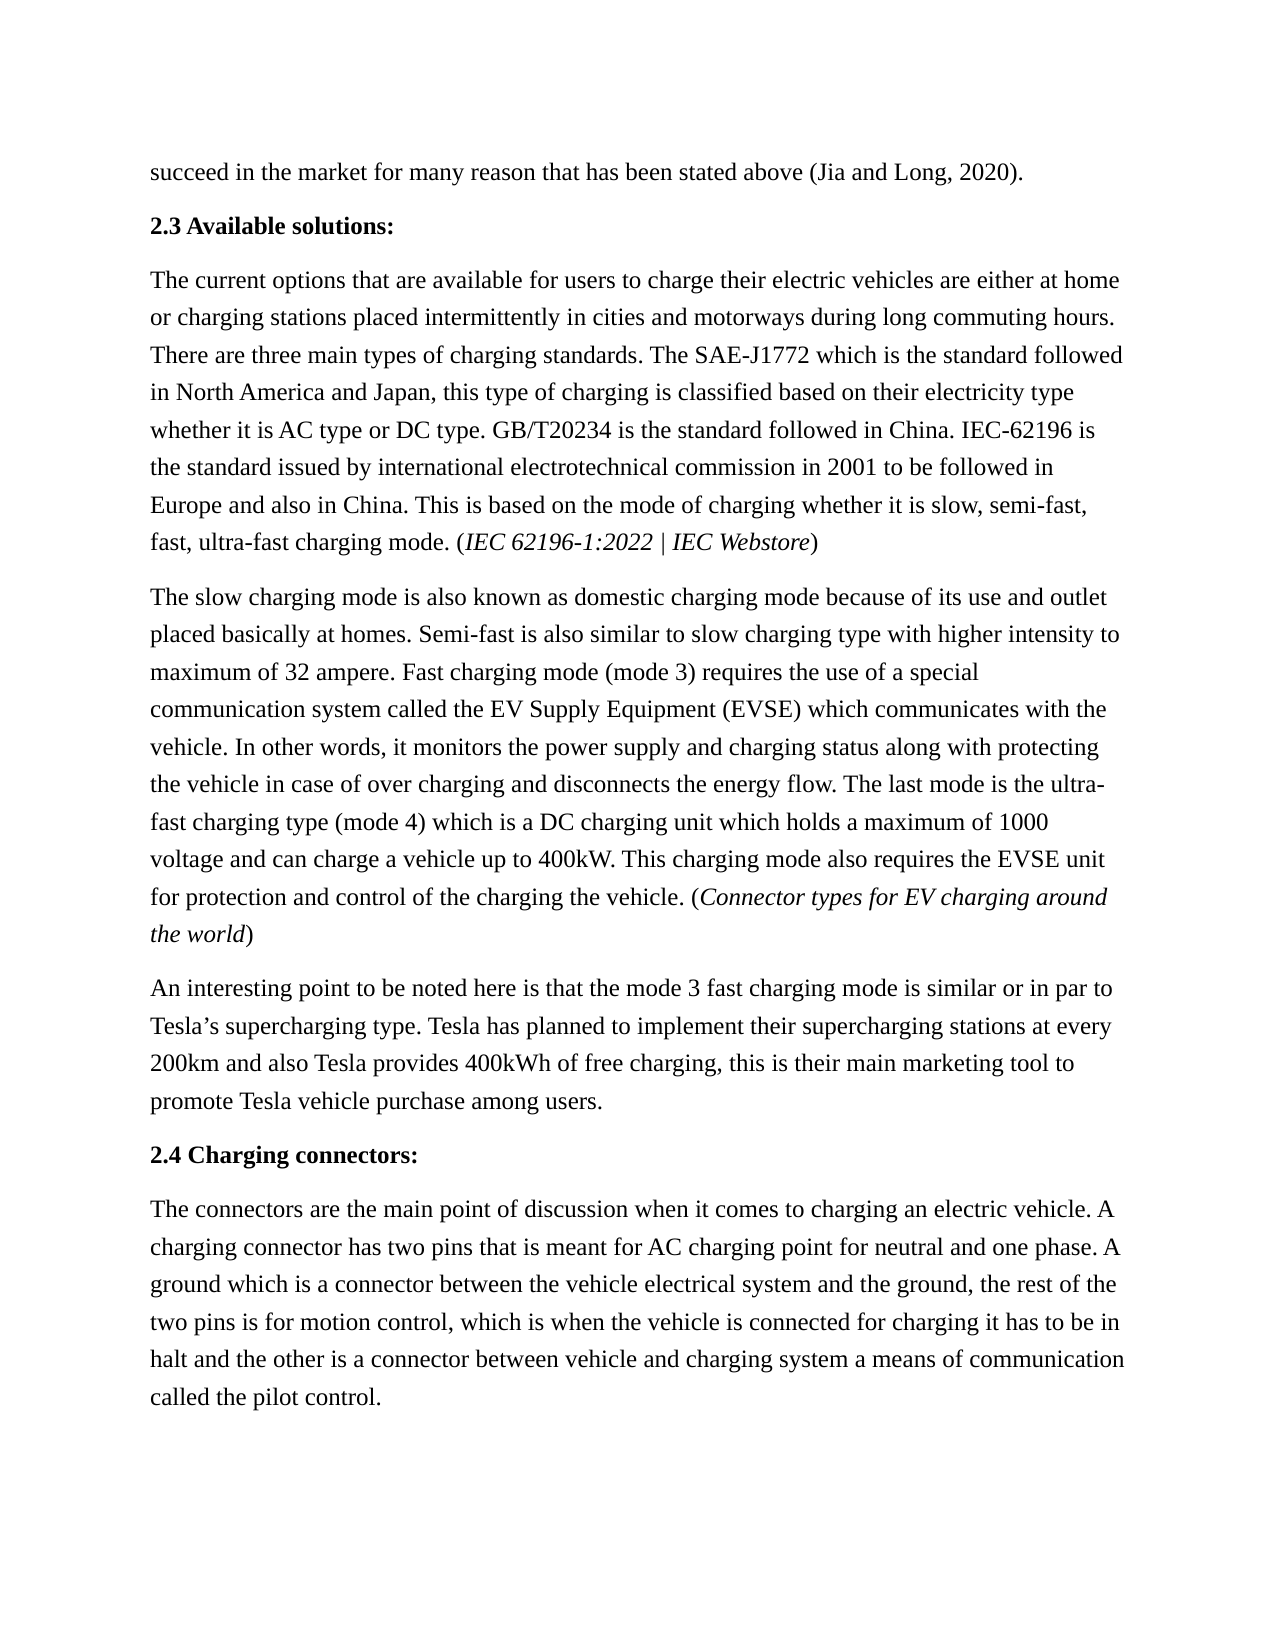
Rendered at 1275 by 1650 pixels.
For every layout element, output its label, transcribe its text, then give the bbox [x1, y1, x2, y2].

text 2.4 Charging connectors: [150, 1133, 1125, 1171]
text 2.3 Available solutions: [150, 204, 1125, 242]
text The current options that are available for users to charge their electric vehicles are either at home or charging stations placed intermittently in cities and motorways during long commuting hours. There are three main types of charging standards. The SAE-J1772 which is the standard followed in North America and Japan, this type of charging is classified based on their electricity type whether it is AC type or DC type. GB/T20234 is the standard followed in China. IEC-62196 is the standard issued by international electrotechnical commission in 2001 to be followed in Europe and also in China. This is based on the mode of charging whether it is slow, semi-fast, fast, ultra-fast charging mode. (IEC 62196-1:2022 | IEC Webstore) [150, 258, 1125, 558]
text The slow charging mode is also known as domestic charging mode because of its use and outlet placed basically at homes. Semi-fast is also similar to slow charging type with higher intensity to maximum of 32 ampere. Fast charging mode (mode 3) requires the use of a special communication system called the EV Supply Equipment (EVSE) which communicates with the vehicle. In other words, it monitors the power supply and charging status along with protecting the vehicle in case of over charging and disconnects the energy flow. The last mode is the ultra-fast charging type (mode 4) which is a DC charging unit which holds a maximum of 1000 voltage and can charge a vehicle up to 400kW. This charging mode also requires the EVSE unit for protection and control of the charging the vehicle. (Connector types for EV charging around the world) [150, 575, 1125, 950]
text An interesting point to be noted here is that the mode 3 fast charging mode is similar or in par to Tesla’s supercharging type. Tesla has planned to implement their supercharging stations at every 200km and also Tesla provides 400kWh of free charging, this is their main marketing tool to promote Tesla vehicle purchase among users. [150, 967, 1125, 1117]
text The connectors are the main point of discussion when it comes to charging an electric vehicle. A charging connector has two pins that is meant for AC charging point for neutral and one phase. A ground which is a connector between the vehicle electrical system and the ground, the rest of the two pins is for motion control, which is when the vehicle is connected for charging it has to be in halt and the other is a connector between vehicle and charging system a means of communication called the pilot control. [150, 1187, 1125, 1412]
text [150, 150, 1125, 187]
